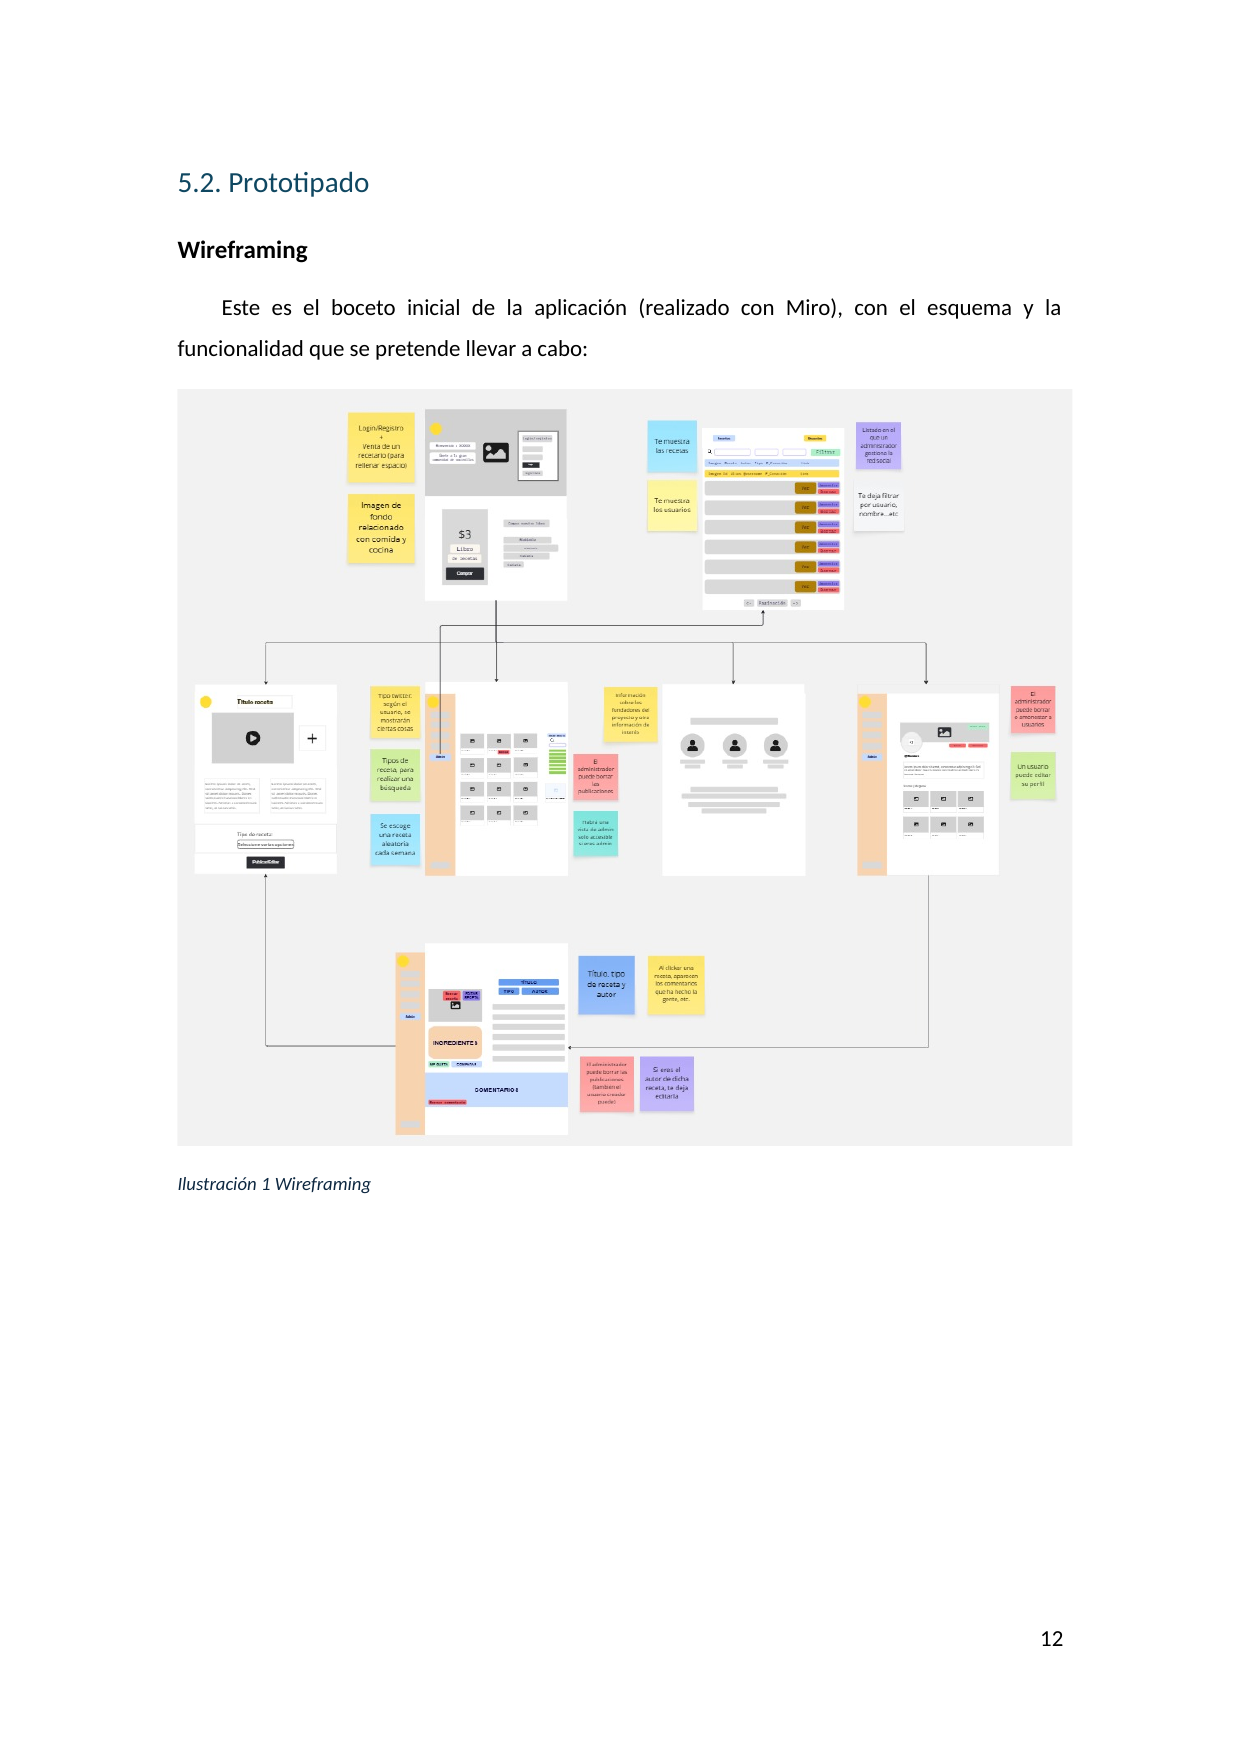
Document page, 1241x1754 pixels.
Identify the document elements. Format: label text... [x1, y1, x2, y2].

subtitle 5.2. Prototipado [177, 164, 1063, 200]
text Este es el boceto inicial de la aplicación (realizado con Miro), con el esquema y la funcionalidad que se pretende llevar a cabo: [177, 293, 1063, 363]
picture [177, 389, 1073, 1146]
subtitle Wireframing [177, 234, 1063, 265]
